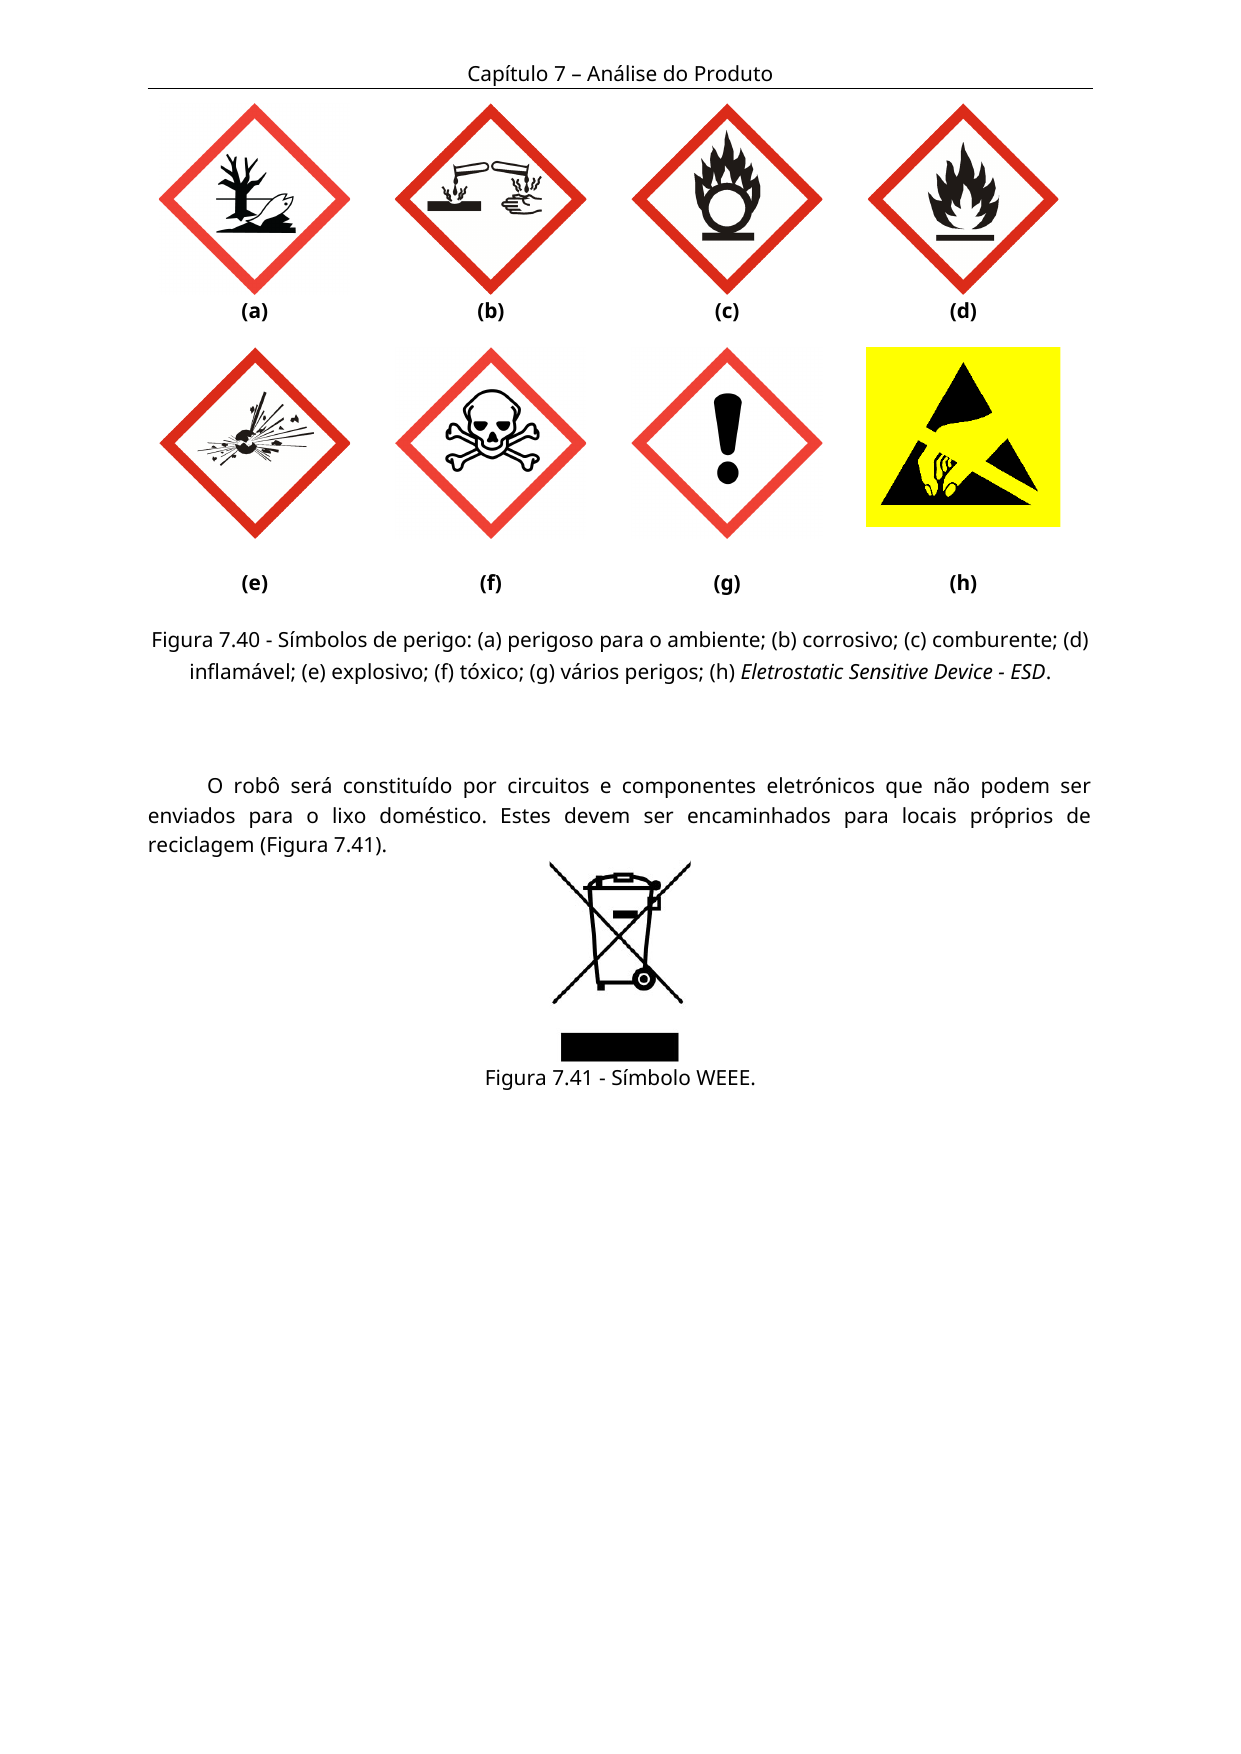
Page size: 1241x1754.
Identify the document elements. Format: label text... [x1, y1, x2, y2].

table_header [136, 103, 373, 296]
table_cell (a) [136, 296, 373, 347]
table_cell (d) [845, 296, 1081, 347]
table_header [373, 103, 609, 296]
table_cell (e) [136, 568, 373, 621]
table_cell [136, 347, 373, 568]
table_header [609, 103, 845, 296]
picture [549, 860, 691, 1062]
table_cell (b) [373, 296, 609, 347]
table_cell (g) [609, 568, 845, 621]
picture [631, 347, 823, 539]
picture [395, 347, 587, 539]
table_cell (h) [845, 568, 1081, 621]
picture [867, 103, 1059, 295]
table_cell [373, 347, 609, 568]
table_cell (c) [609, 296, 845, 347]
table_cell [609, 347, 845, 568]
picture [631, 103, 823, 295]
picture [394, 103, 587, 295]
picture [159, 347, 350, 539]
table_header [845, 103, 1081, 296]
picture [158, 103, 351, 295]
table_cell (f) [373, 568, 609, 621]
table_cell [845, 347, 1081, 568]
picture [866, 347, 1061, 527]
